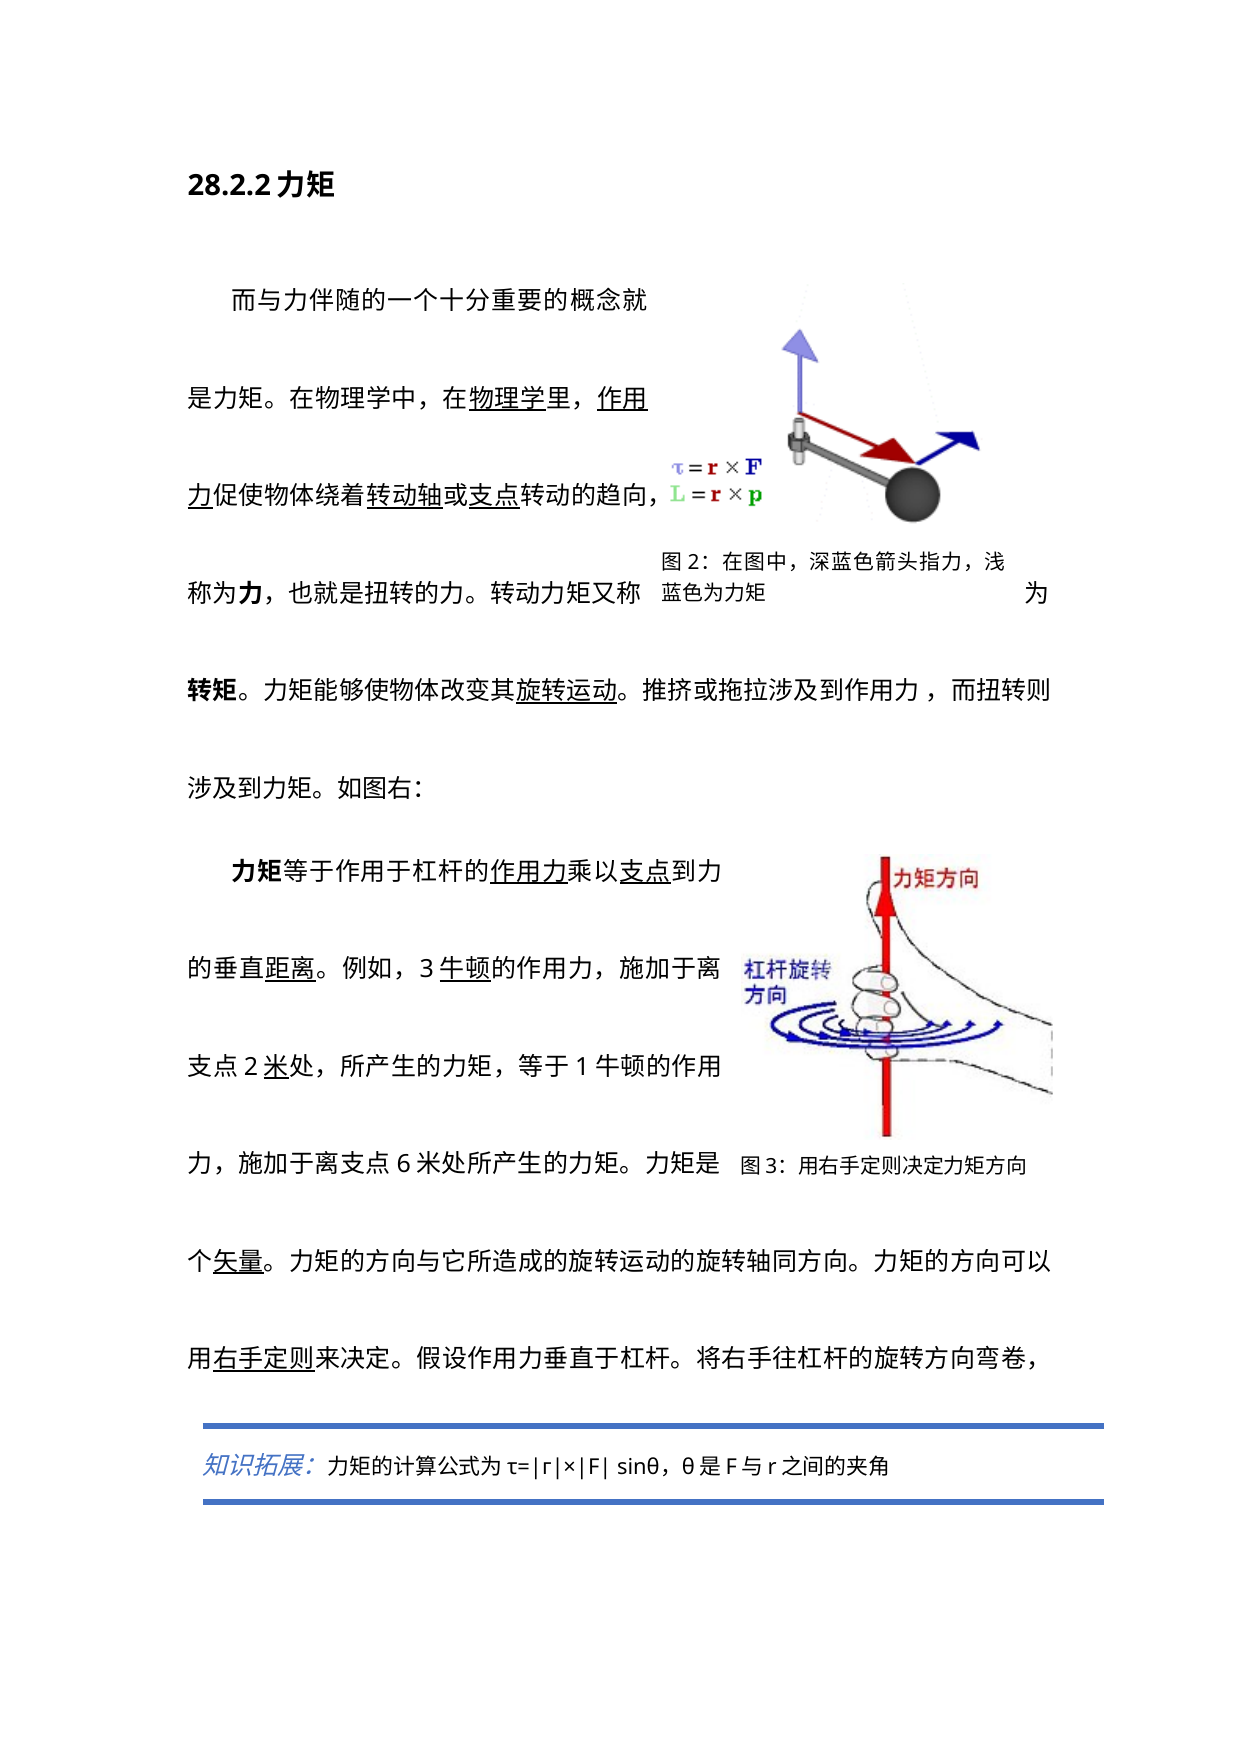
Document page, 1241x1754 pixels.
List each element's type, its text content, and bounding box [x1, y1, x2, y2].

picture [741, 854, 1053, 1140]
text 28.2.2力矩 [187, 150, 1053, 215]
picture [666, 283, 1011, 525]
text 而与力伴随的一个十分重要的概念就是力矩。在物理学中，在物理学里，作用力促使物体绕着转动轴或支点转动的趋向，称为力，也就是扭转的力。转动力矩又称为转矩。力矩能够使物体改变其旋转运动。推挤或拖拉涉及到作用力 ，而扭转则涉及到力矩。如图右： [187, 266, 1053, 819]
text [187, 837, 1053, 1389]
